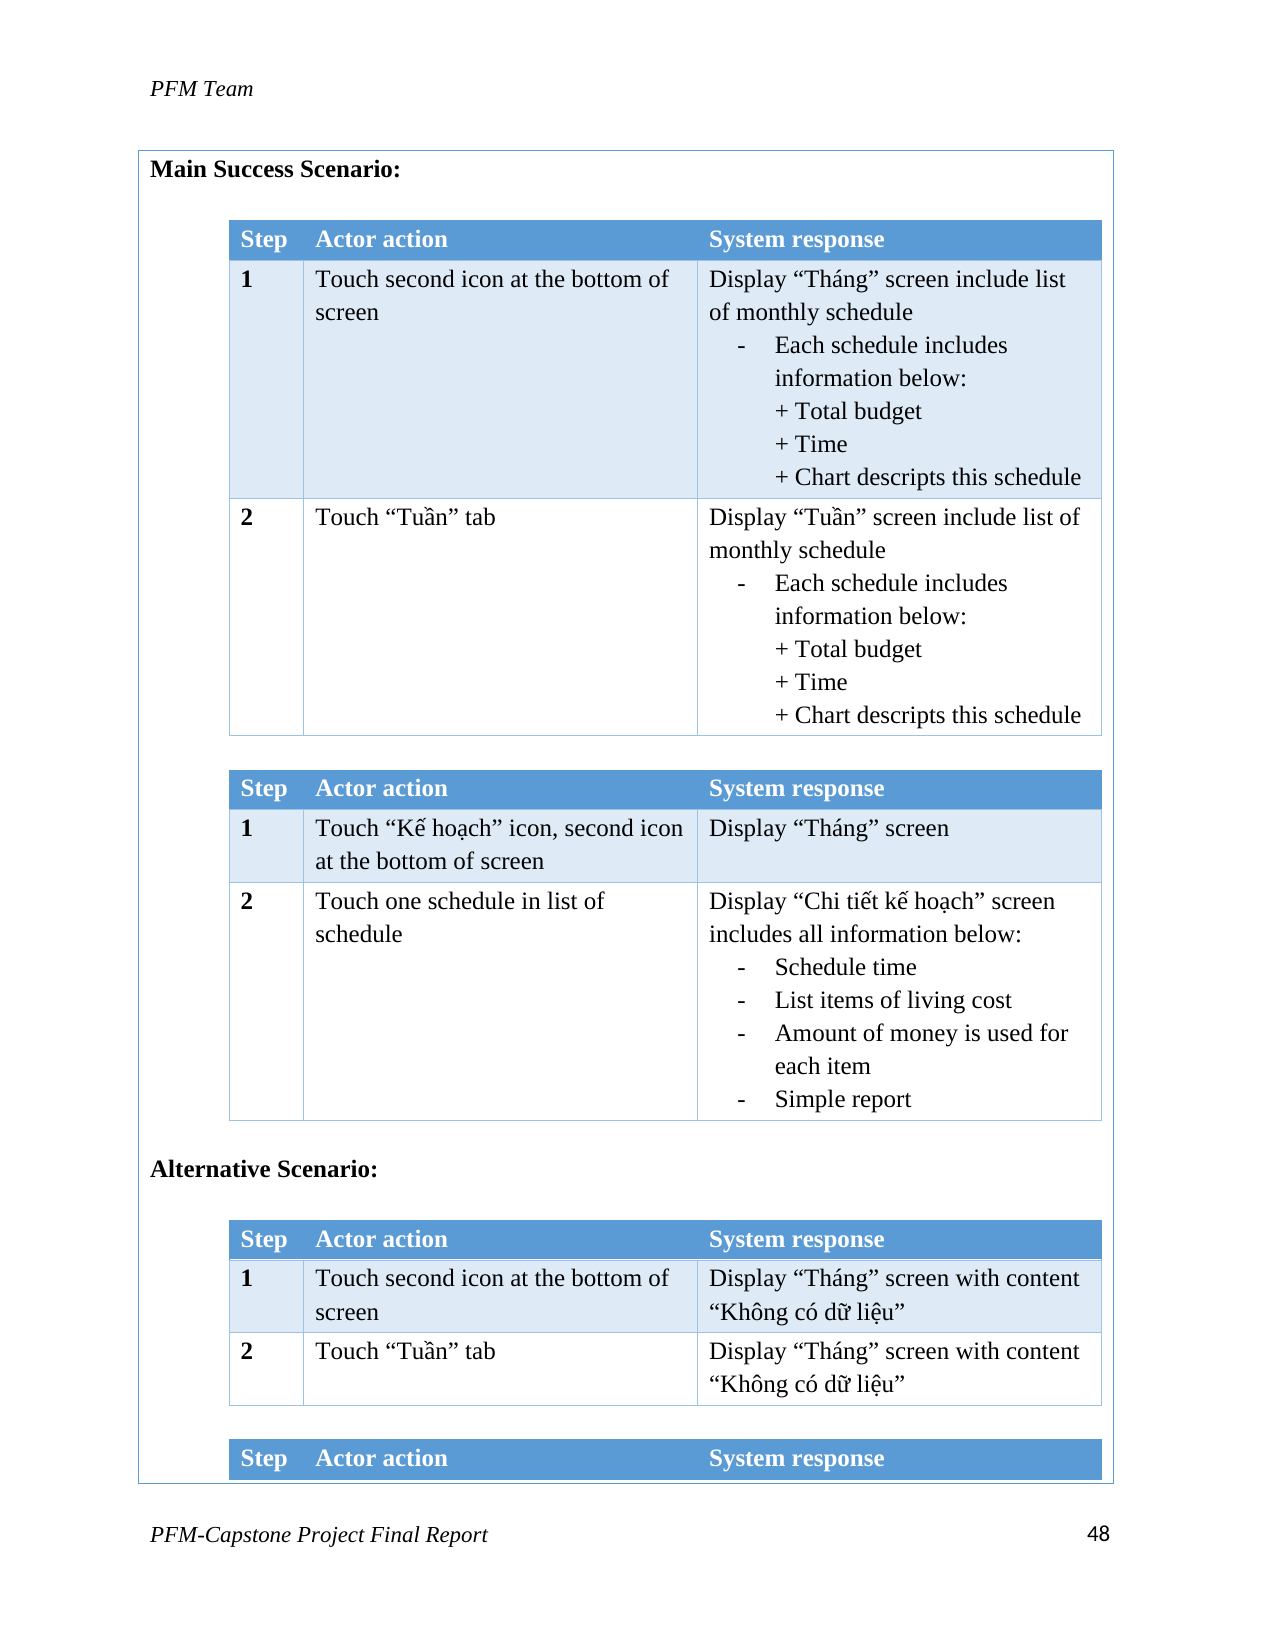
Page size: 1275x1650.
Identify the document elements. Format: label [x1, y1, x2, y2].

table_cell [139, 151, 1113, 1483]
